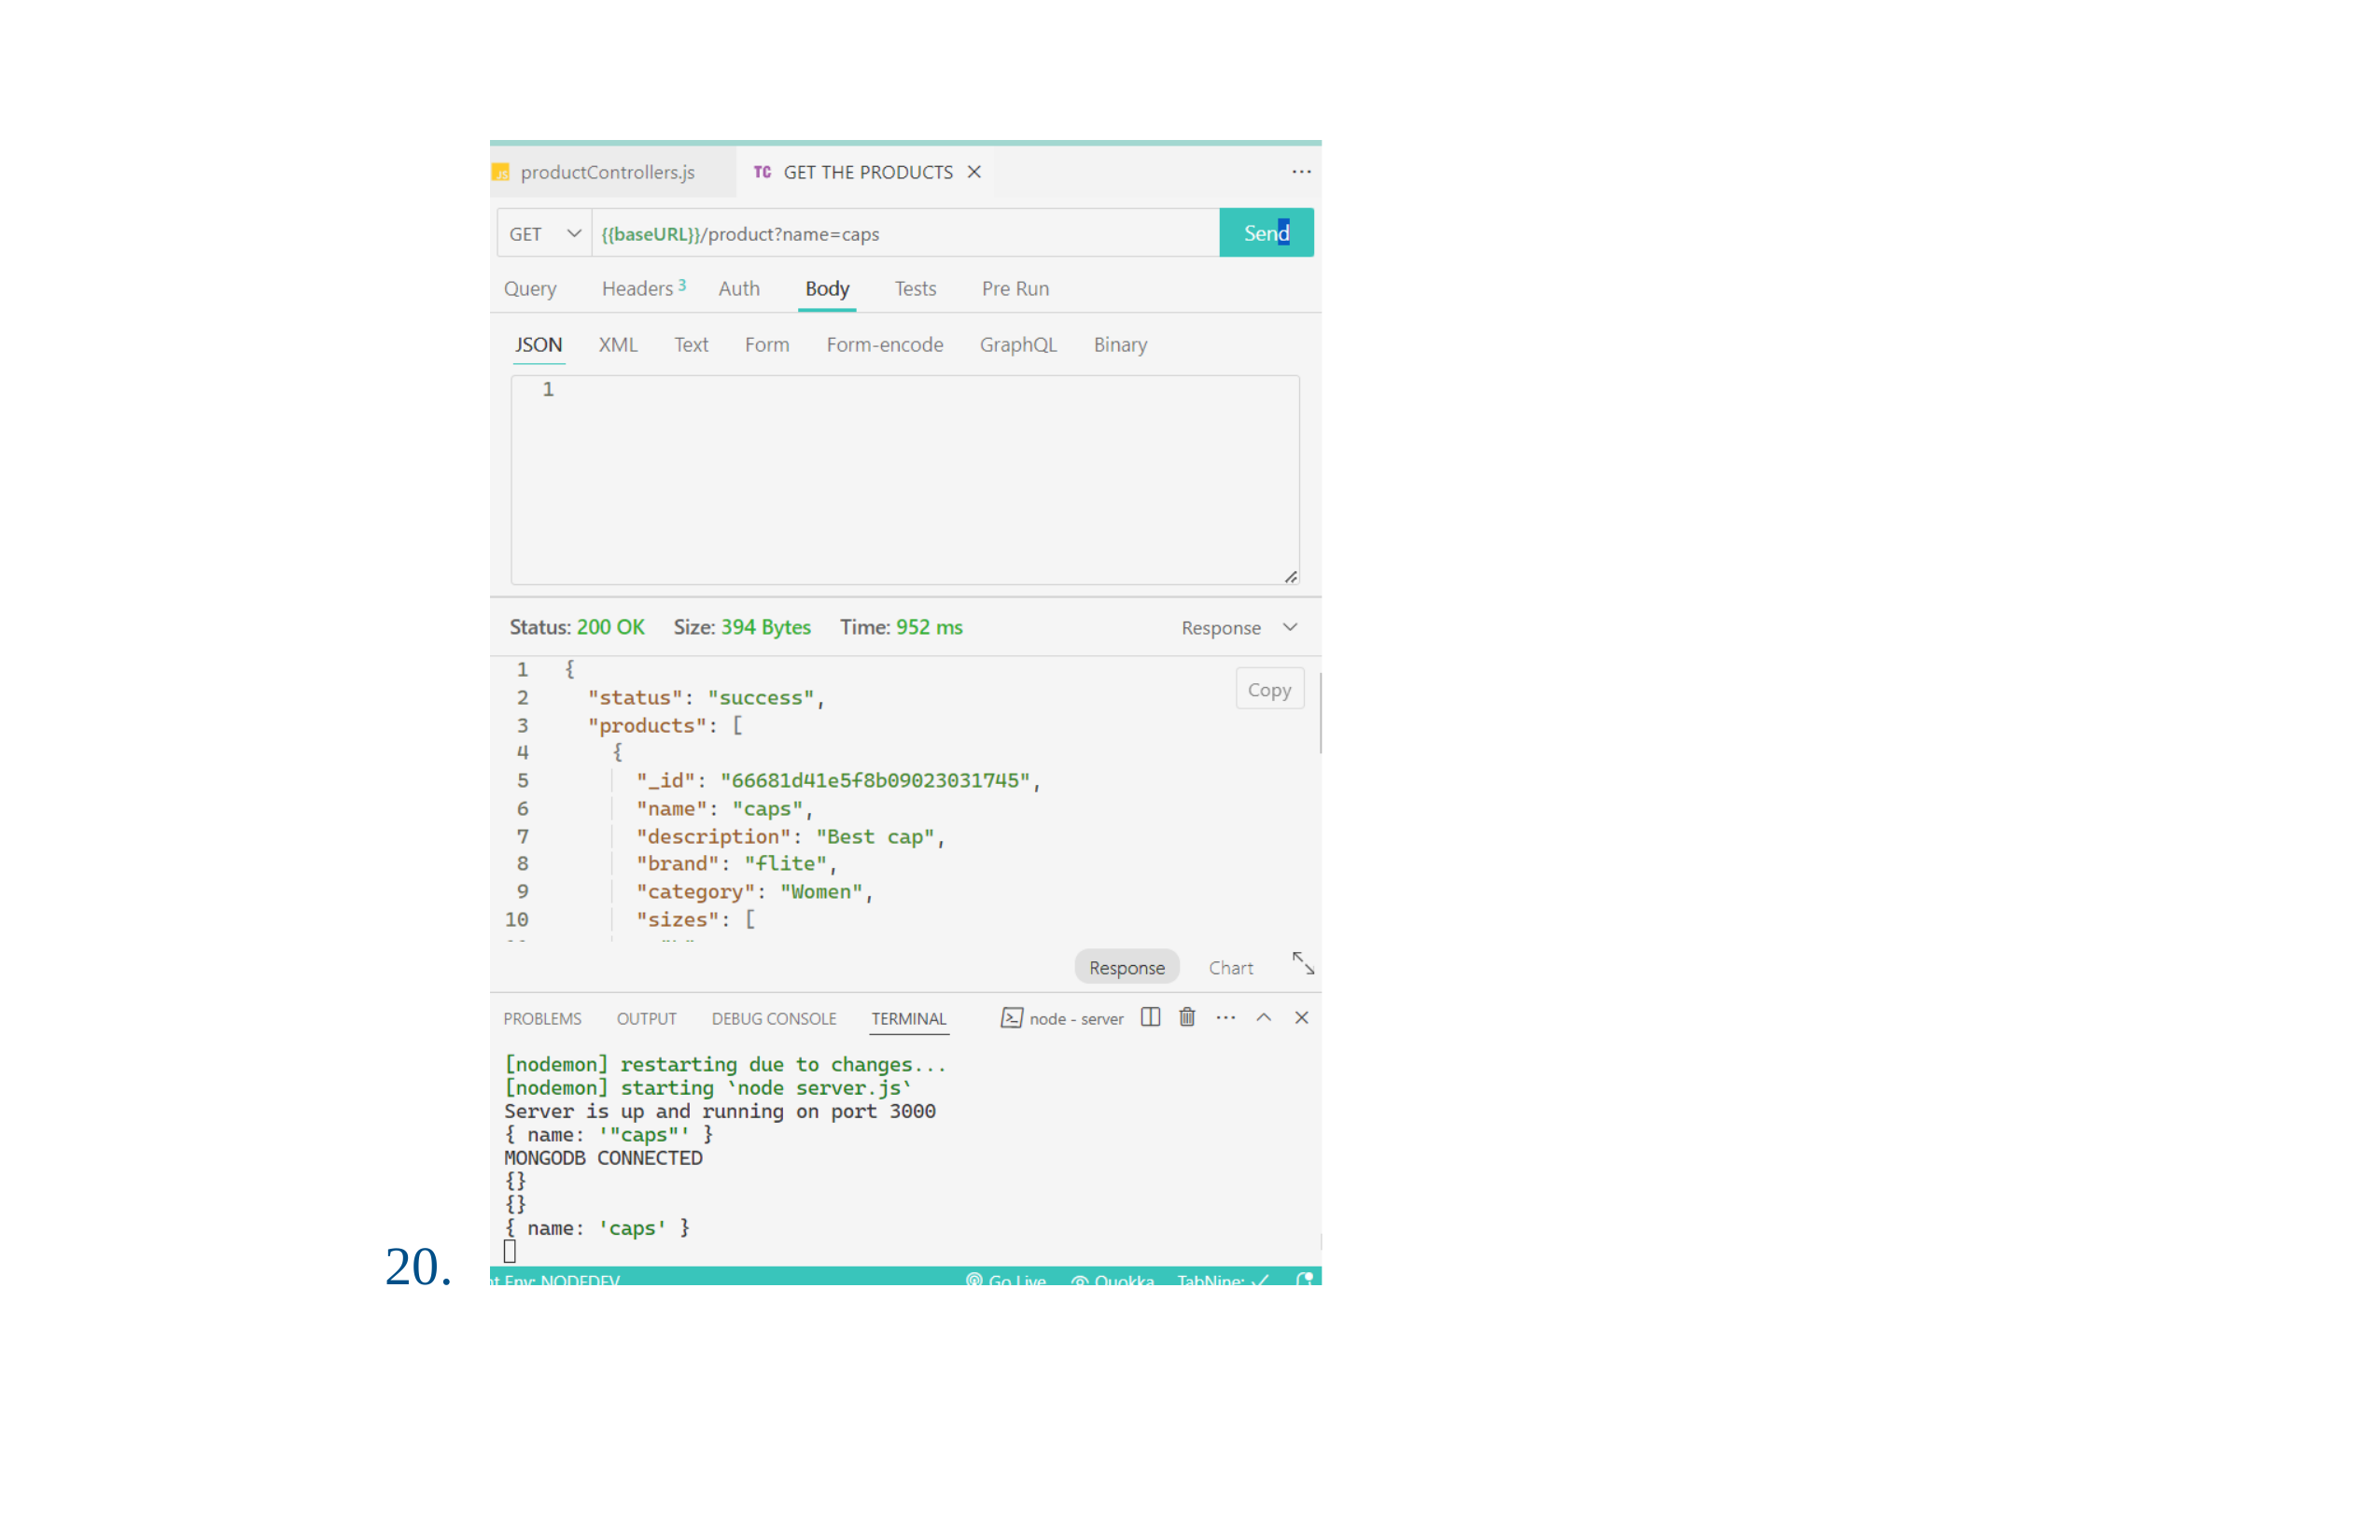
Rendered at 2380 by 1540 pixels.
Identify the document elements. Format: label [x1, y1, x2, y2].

picture [490, 140, 1323, 1285]
